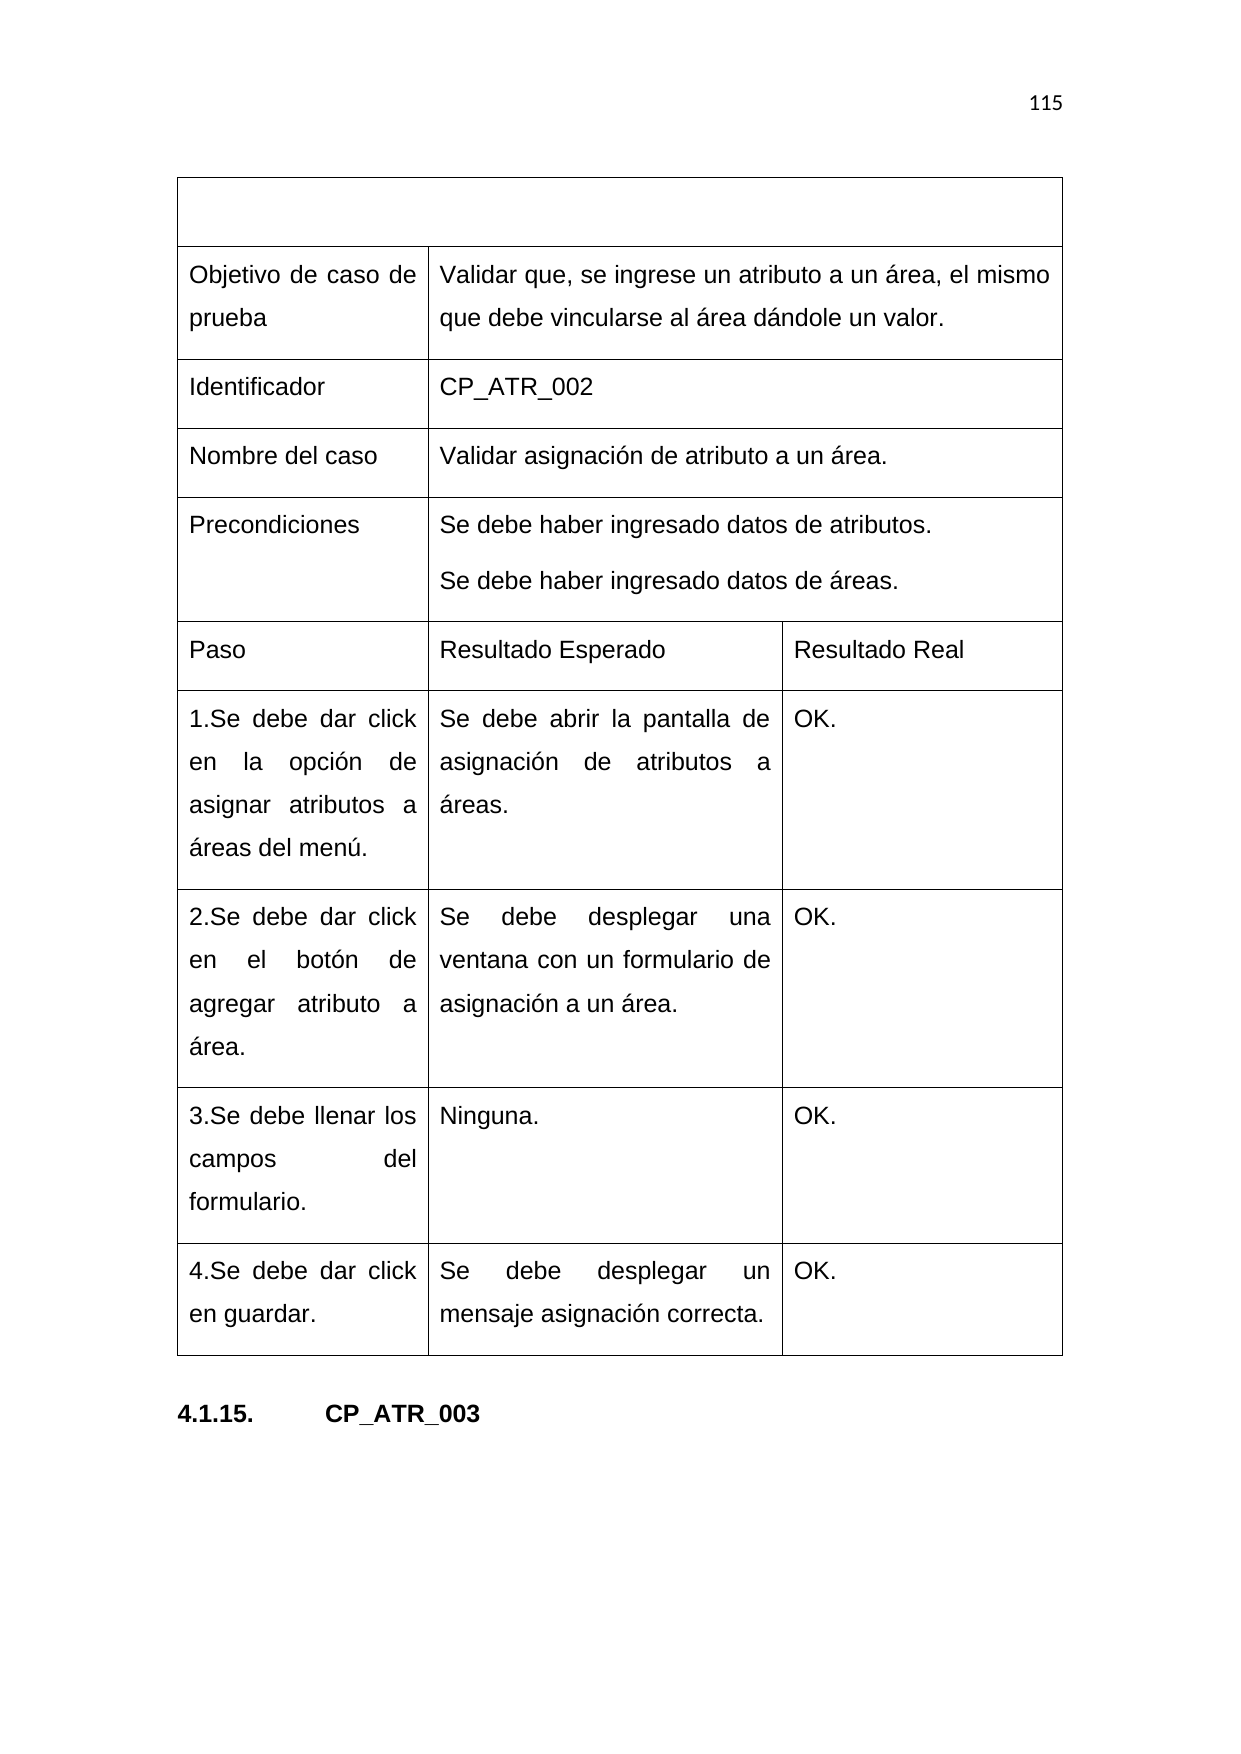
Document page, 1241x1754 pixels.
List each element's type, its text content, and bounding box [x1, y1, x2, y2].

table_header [178, 178, 1062, 246]
table_cell OK. [783, 691, 1062, 889]
table_cell Paso [178, 622, 428, 690]
table_cell Nombre del caso [178, 429, 428, 497]
table_cell Se debe desplegar un mensaje asignación correcta. [429, 1244, 782, 1355]
table_cell OK. [783, 1244, 1062, 1355]
table_cell Objetivo de caso de prueba [178, 247, 428, 358]
table_cell Ninguna. [429, 1088, 782, 1242]
table_cell Validar que, se ingrese un atributo a un área, el mismo que debe vincularse al área dándole un valor. [429, 247, 1062, 358]
table_cell 3.Se debe llenar los campos del formulario. [178, 1088, 428, 1242]
table_cell Precondiciones [178, 498, 428, 621]
table_cell 2.Se debe dar click en el botón de agregar atributo a área. [178, 890, 428, 1087]
table_cell OK. [783, 890, 1062, 1087]
table_cell Se debe desplegar una ventana con un formulario de asignación a un área. [429, 890, 782, 1087]
table_cell 4.Se debe dar click en guardar. [178, 1244, 428, 1355]
table_cell Identificador [178, 360, 428, 427]
table_cell 1.Se debe dar click en la opción de asignar atributos a áreas del menú. [178, 691, 428, 889]
table_cell Se debe abrir la pantalla de asignación de atributos a áreas. [429, 691, 782, 889]
table_cell Validar asignación de atributo a un área. [429, 429, 1062, 497]
table_cell Resultado Real [783, 622, 1062, 690]
table_cell Resultado Esperado [429, 622, 782, 690]
table_cell CP_ATR_002 [429, 360, 1062, 427]
table_cell OK. [783, 1088, 1062, 1242]
subtitle CP_ATR_003 [177, 1399, 1063, 1428]
table_cell Se debe haber ingresado datos de atributos. Se debe haber ingresado datos de áreas. [429, 498, 1062, 621]
